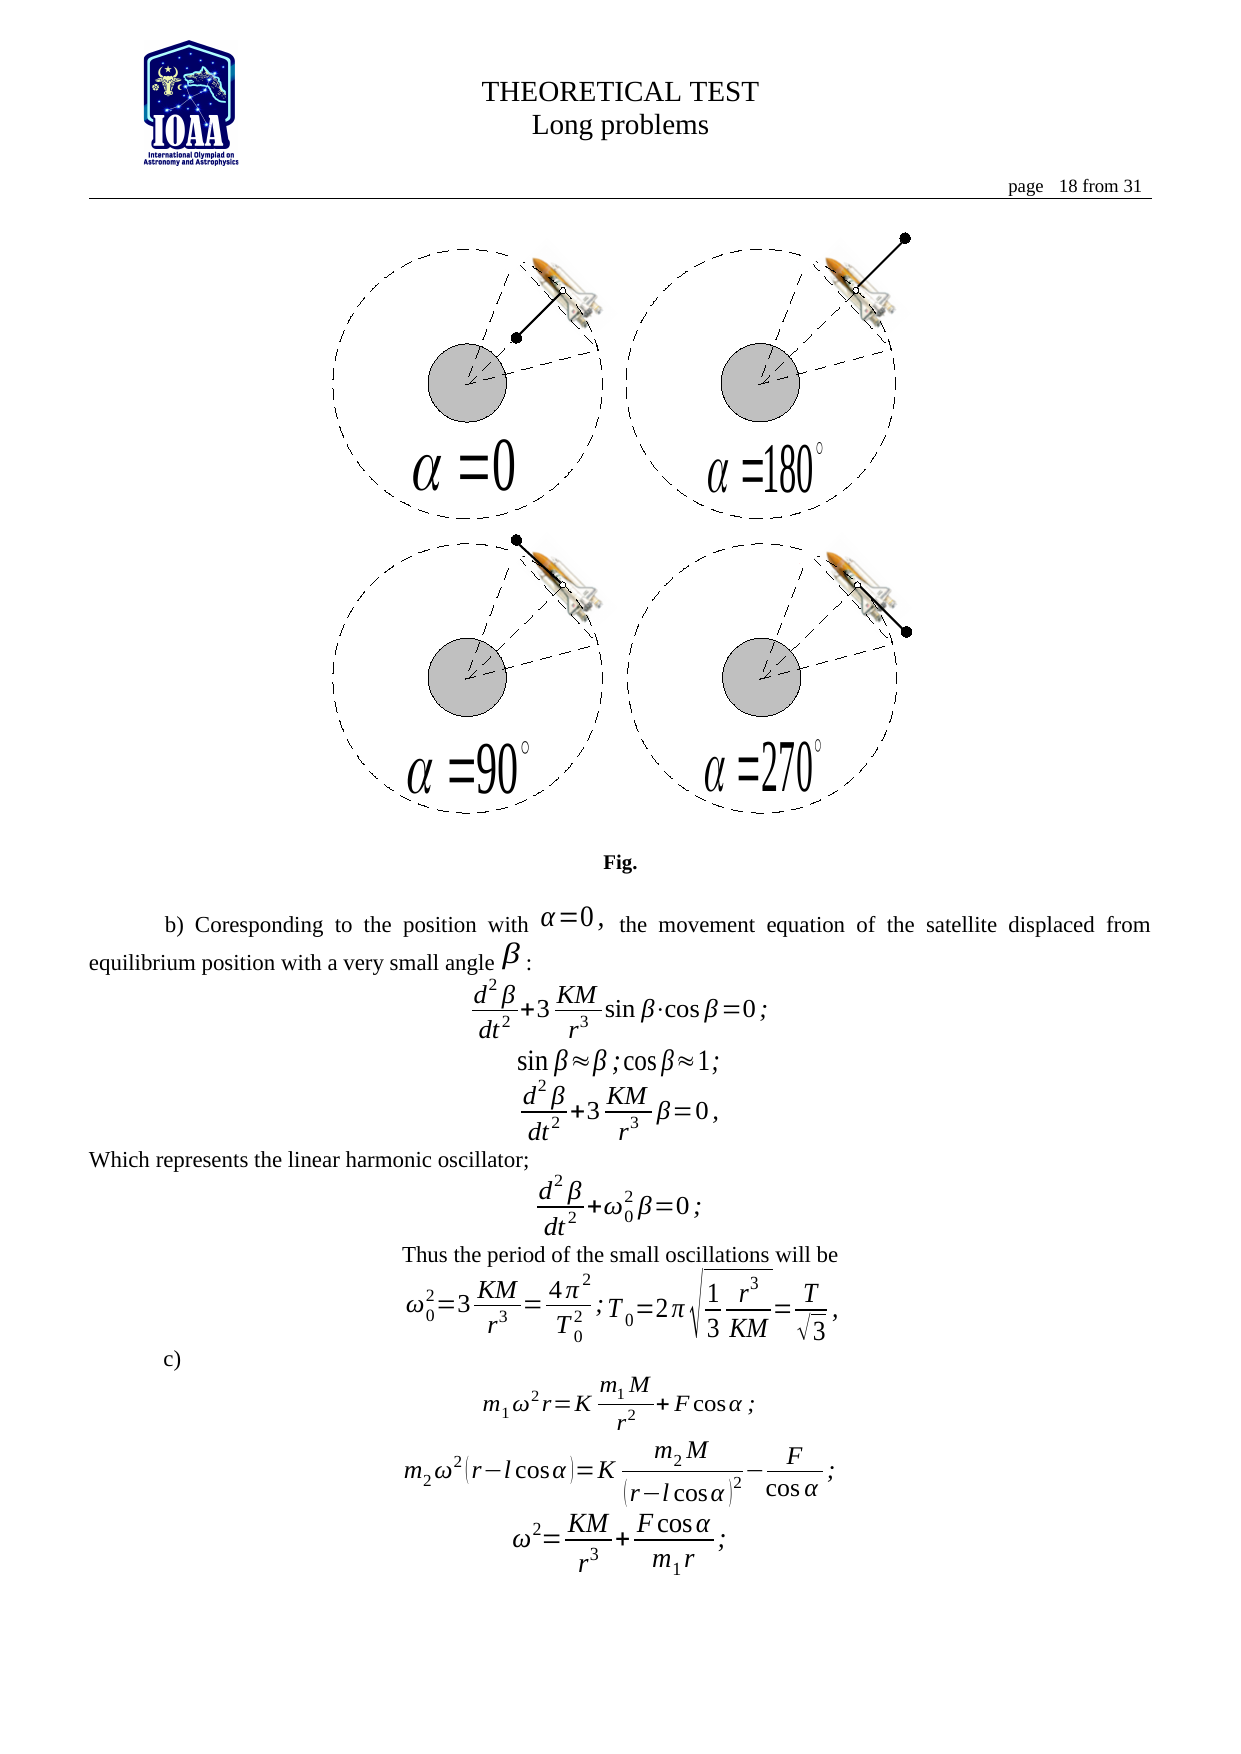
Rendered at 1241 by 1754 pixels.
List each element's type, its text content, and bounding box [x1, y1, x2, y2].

picture [143, 40, 239, 166]
text c) [89, 1346, 1152, 1372]
picture [812, 533, 911, 636]
text Which represents the linear harmonic oscillator; [89, 1146, 1152, 1172]
text Thus the period of the small oscillations will be [89, 1241, 1152, 1267]
text b) Coresponding to the position with the movement equation of the satellite displaced from equilibrium position with a very small angle : [89, 900, 1152, 976]
picture [517, 239, 616, 342]
picture [811, 239, 909, 341]
picture [517, 533, 616, 636]
text Fig. [89, 849, 1152, 874]
